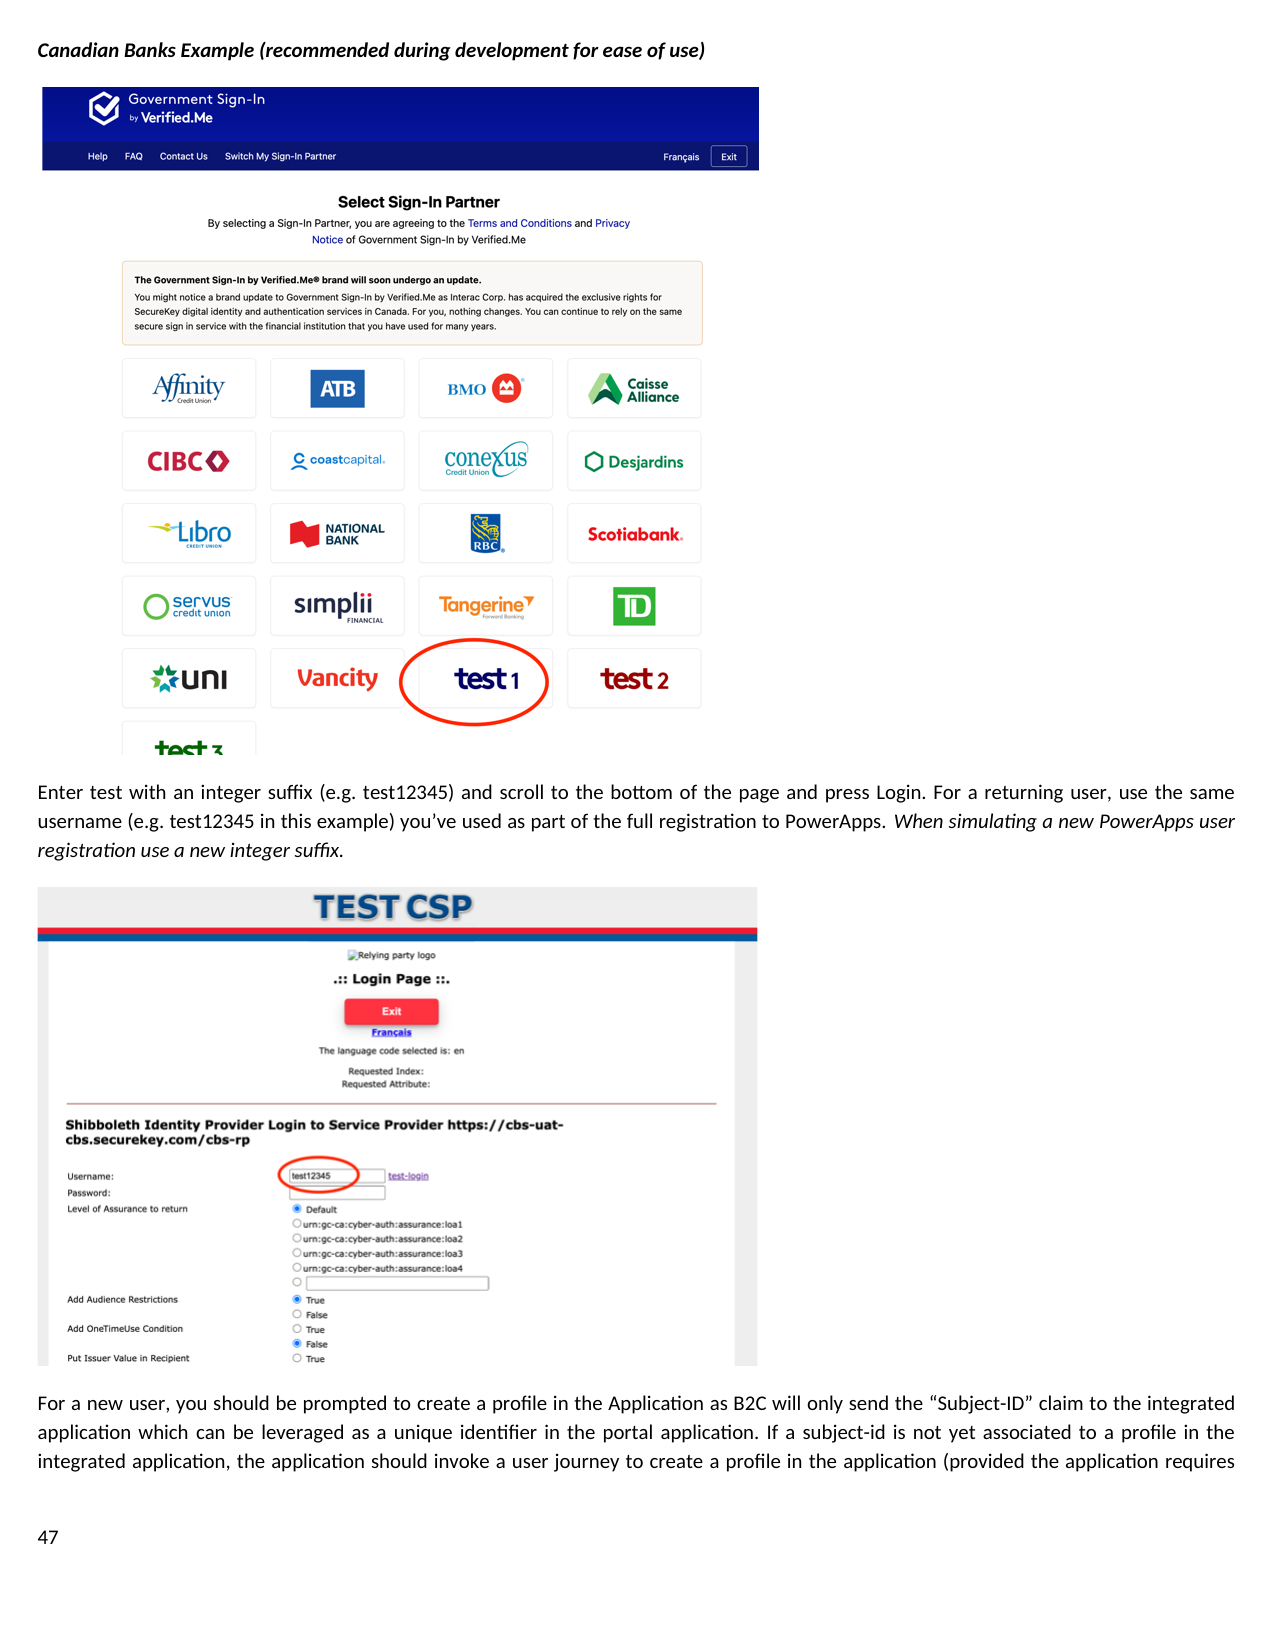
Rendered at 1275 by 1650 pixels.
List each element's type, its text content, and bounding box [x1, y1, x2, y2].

picture [42, 87, 759, 755]
text Canadian Banks Example (recommended during development for ease of use) [37, 37, 1237, 63]
picture [37, 887, 758, 1366]
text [37, 1390, 1237, 1474]
text Enter test with an integer suffix (e.g. test12345) and scroll to the bottom of the page and press Login. For a returning user, use the same username (e.g. test12345 in this example) you’ve used as part of the full registration to PowerApps. When simulating a new PowerApps user registration use a new integer suffix. [37, 779, 1237, 863]
